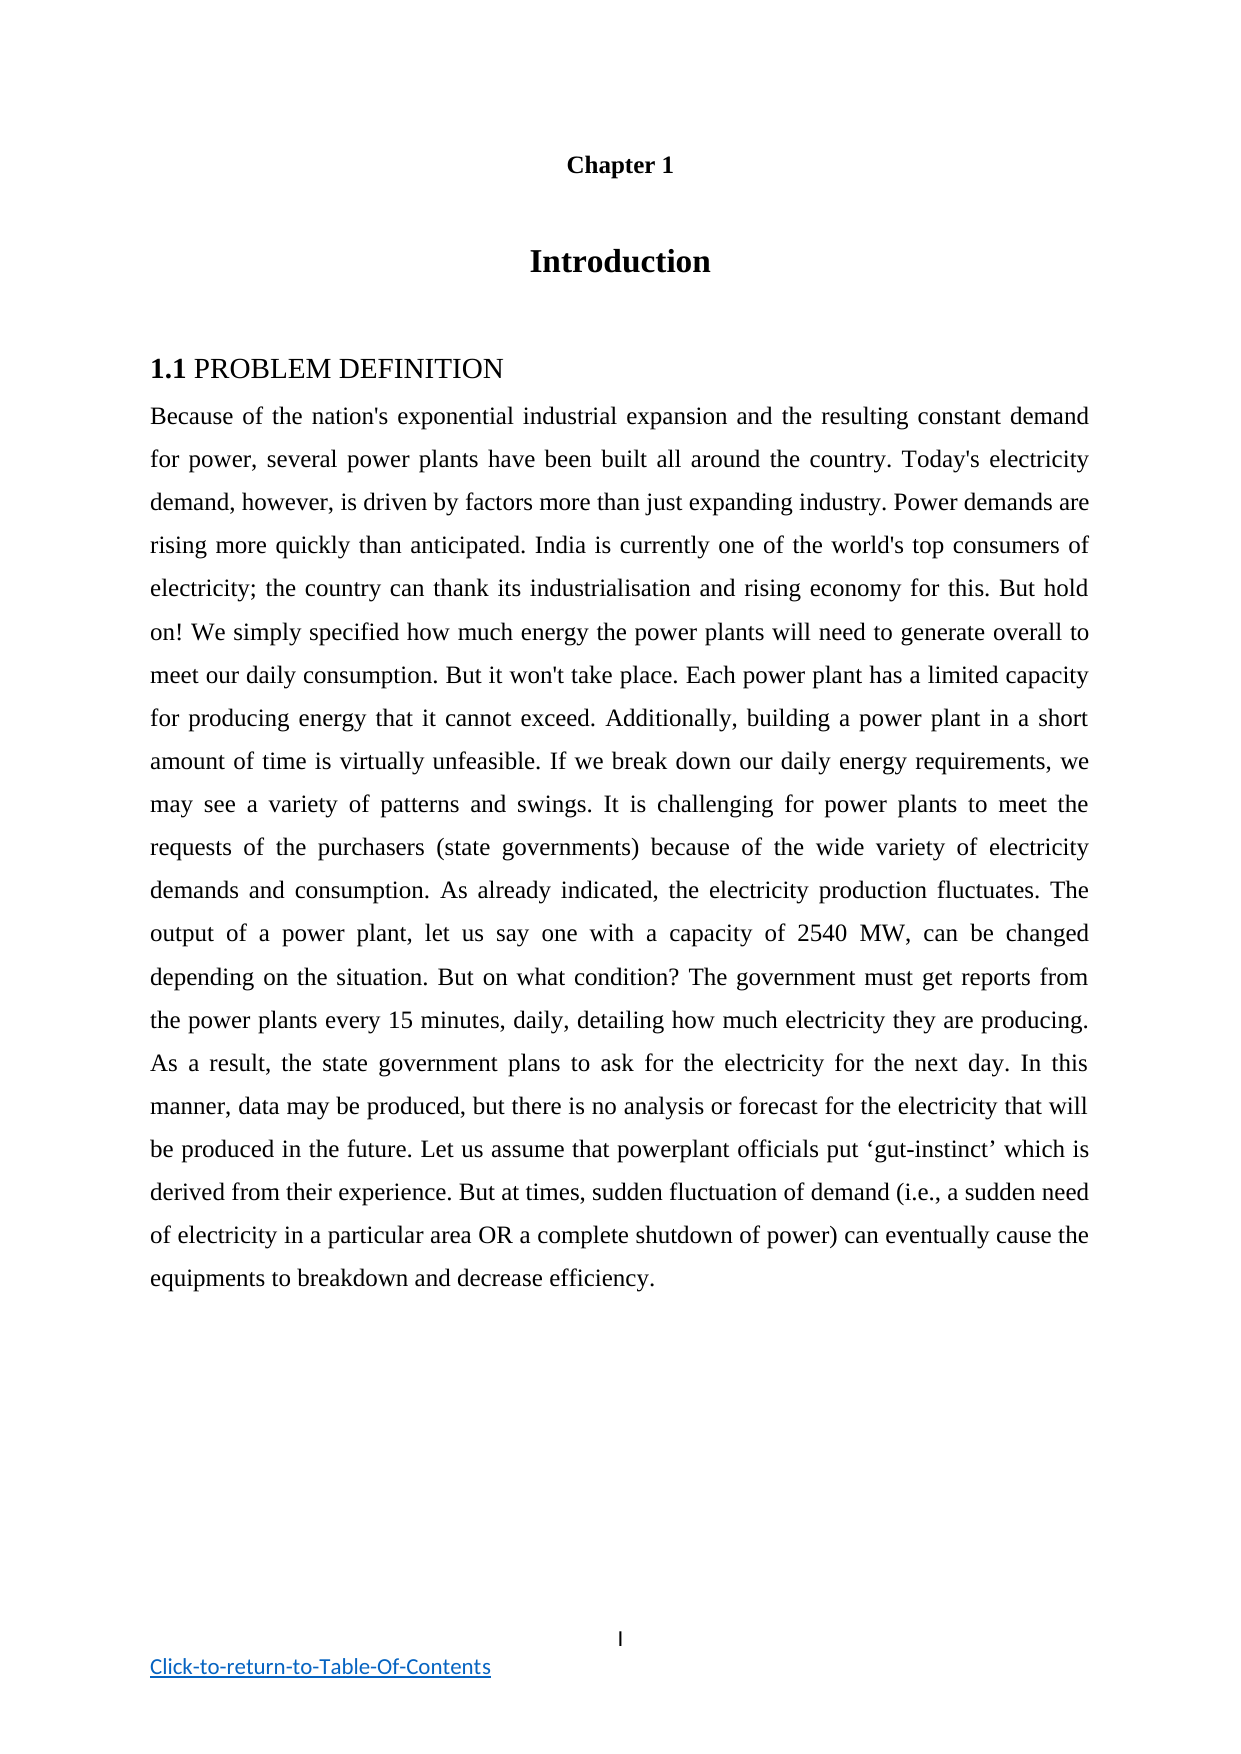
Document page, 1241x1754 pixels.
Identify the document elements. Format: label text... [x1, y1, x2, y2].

text Introduction [150, 241, 1090, 279]
text Because of the nation's exponential industrial expansion and the resulting constant demand for power, several power plants have been built all around the country. Today's electricity demand, however, is driven by factors more than just expanding industry. Power demands are rising more quickly than anticipated. India is currently one of the world's top consumers of electricity; the country can thank its industrialisation and rising economy for this. But hold on! We simply specified how much energy the power plants will need to generate overall to meet our daily consumption. But it won't take place. Each power plant has a limited capacity for producing energy that it cannot exceed. Additionally, building a power plant in a short amount of time is virtually unfeasible. If we break down our daily energy requirements, we may see a variety of patterns and swings. It is challenging for power plants to meet the requests of the purchasers (state governments) because of the wide variety of electricity demands and consumption. As already indicated, the electricity production fluctuates. The output of a power plant, let us say one with a capacity of 2540 MW, can be changed depending on the situation. But on what condition? The government must get reports from the power plants every 15 minutes, daily, detailing how much electricity they are producing. As a result, the state government plans to ask for the electricity for the next day. In this manner, data may be produced, but there is no analysis or forecast for the electricity that will be produced in the future. Let us assume that powerplant officials put ‘gut-instinct’ which is derived from their experience. But at times, sudden fluctuation of demand (i.e., a sudden need of electricity in a particular area OR a complete shutdown of power) can eventually cause the equipments to breakdown and decrease efficiency. [150, 401, 1090, 1292]
text Chapter 1 [150, 150, 1090, 179]
text 1.1 PROBLEM DEFINITION [150, 351, 1090, 384]
